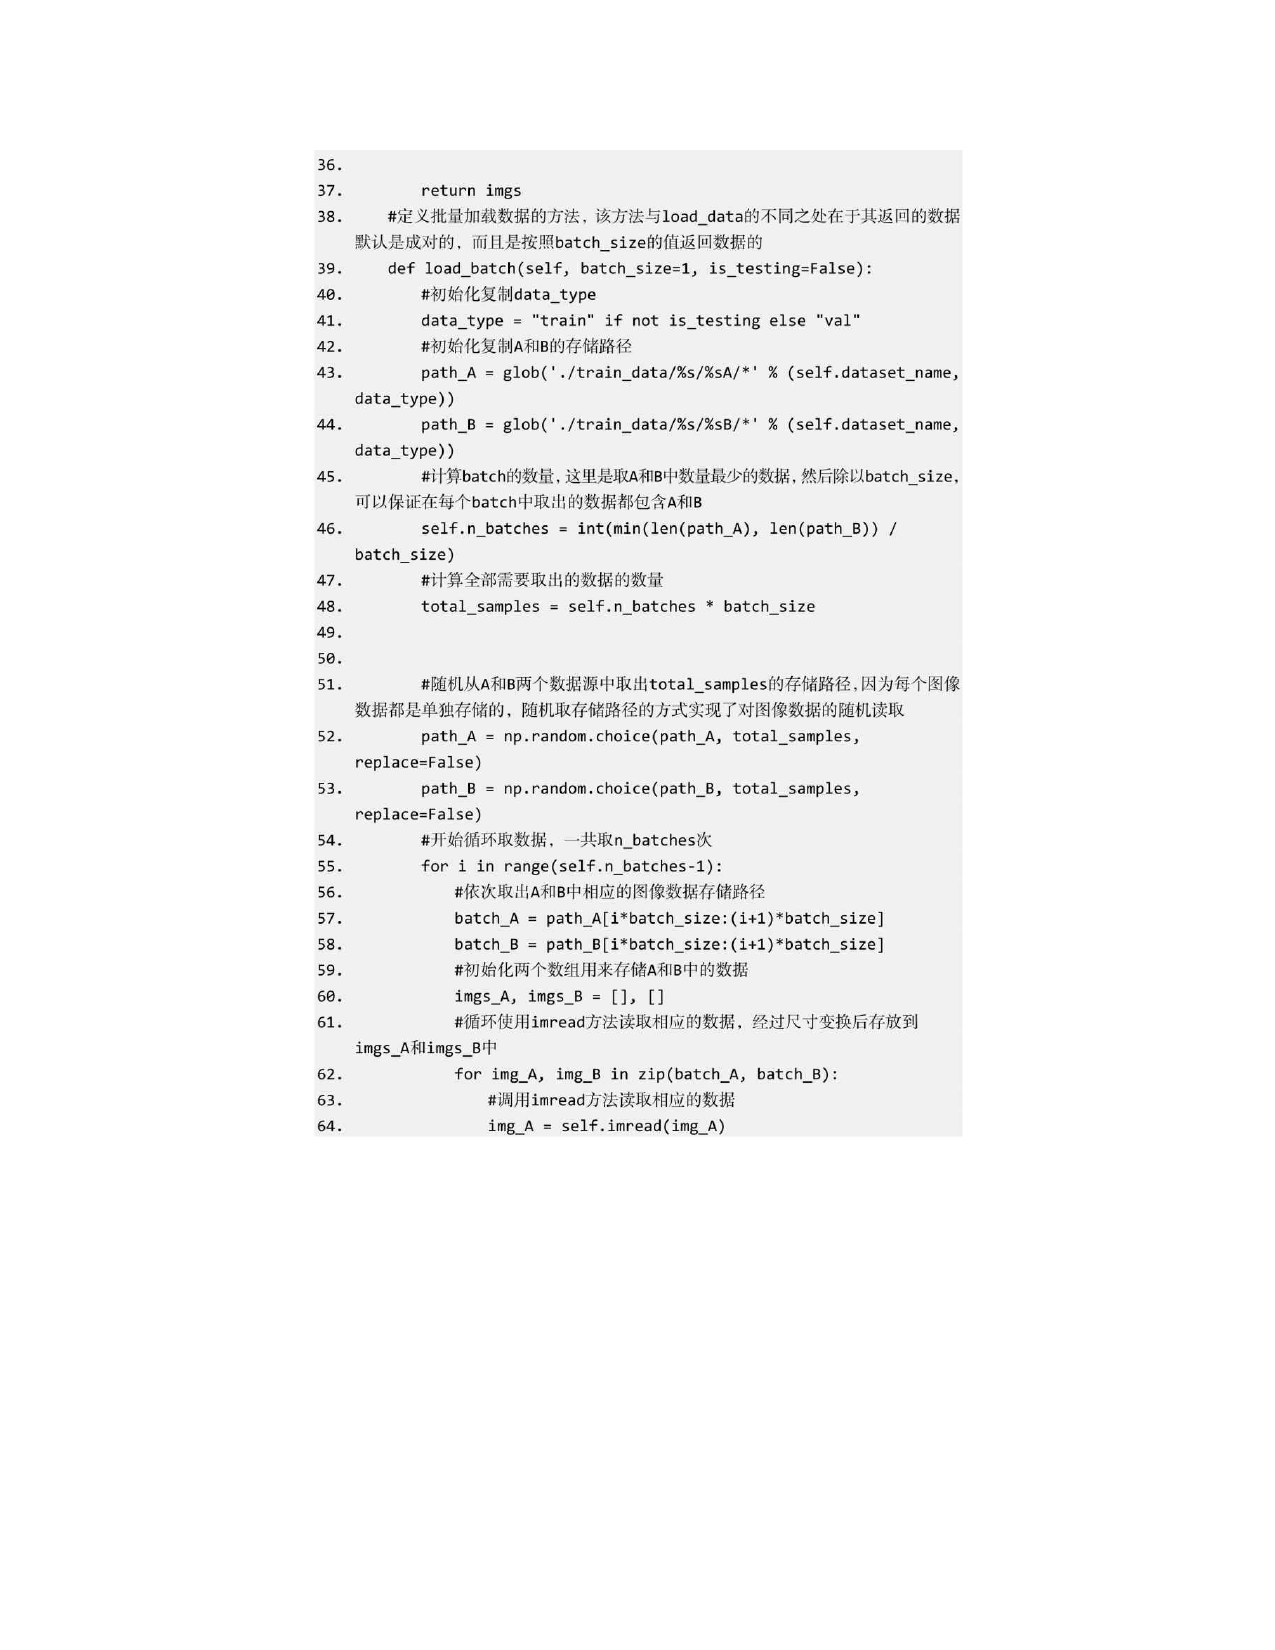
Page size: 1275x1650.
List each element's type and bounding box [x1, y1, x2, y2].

picture [312, 150, 963, 1138]
